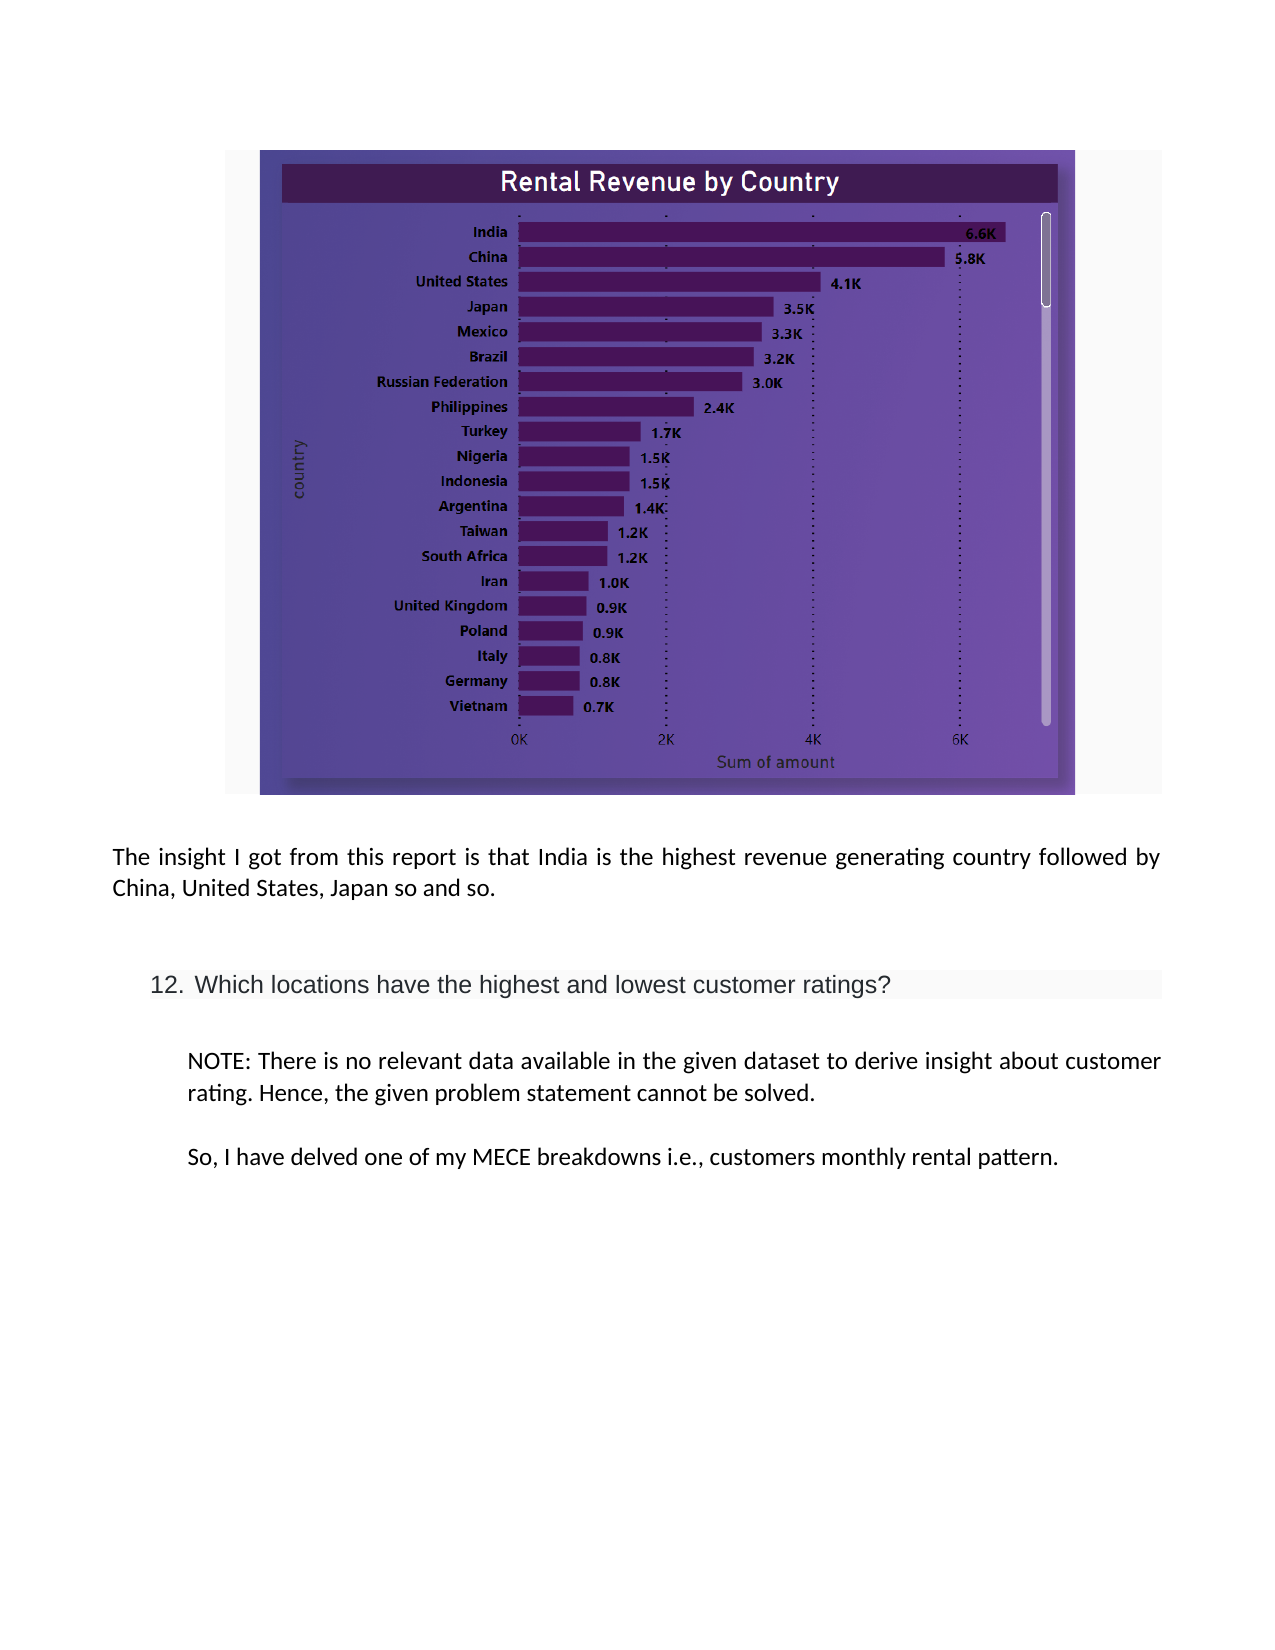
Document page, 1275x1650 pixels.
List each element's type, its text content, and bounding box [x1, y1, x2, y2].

text The insight I got from this report is that India is the highest revenue generating country followed by China, United States, Japan so and so. [112, 841, 1162, 903]
list So, I have delved one of my MECE breakdowns i.e., customers monthly rental pattern. [187, 1141, 1162, 1172]
list Which locations have the highest and lowest customer ratings? [150, 970, 1162, 999]
picture [259, 150, 1076, 795]
list NOTE: There is no relevant data available in the given dataset to derive insight about customer rating. Hence, the given problem statement cannot be solved. [187, 1045, 1162, 1108]
